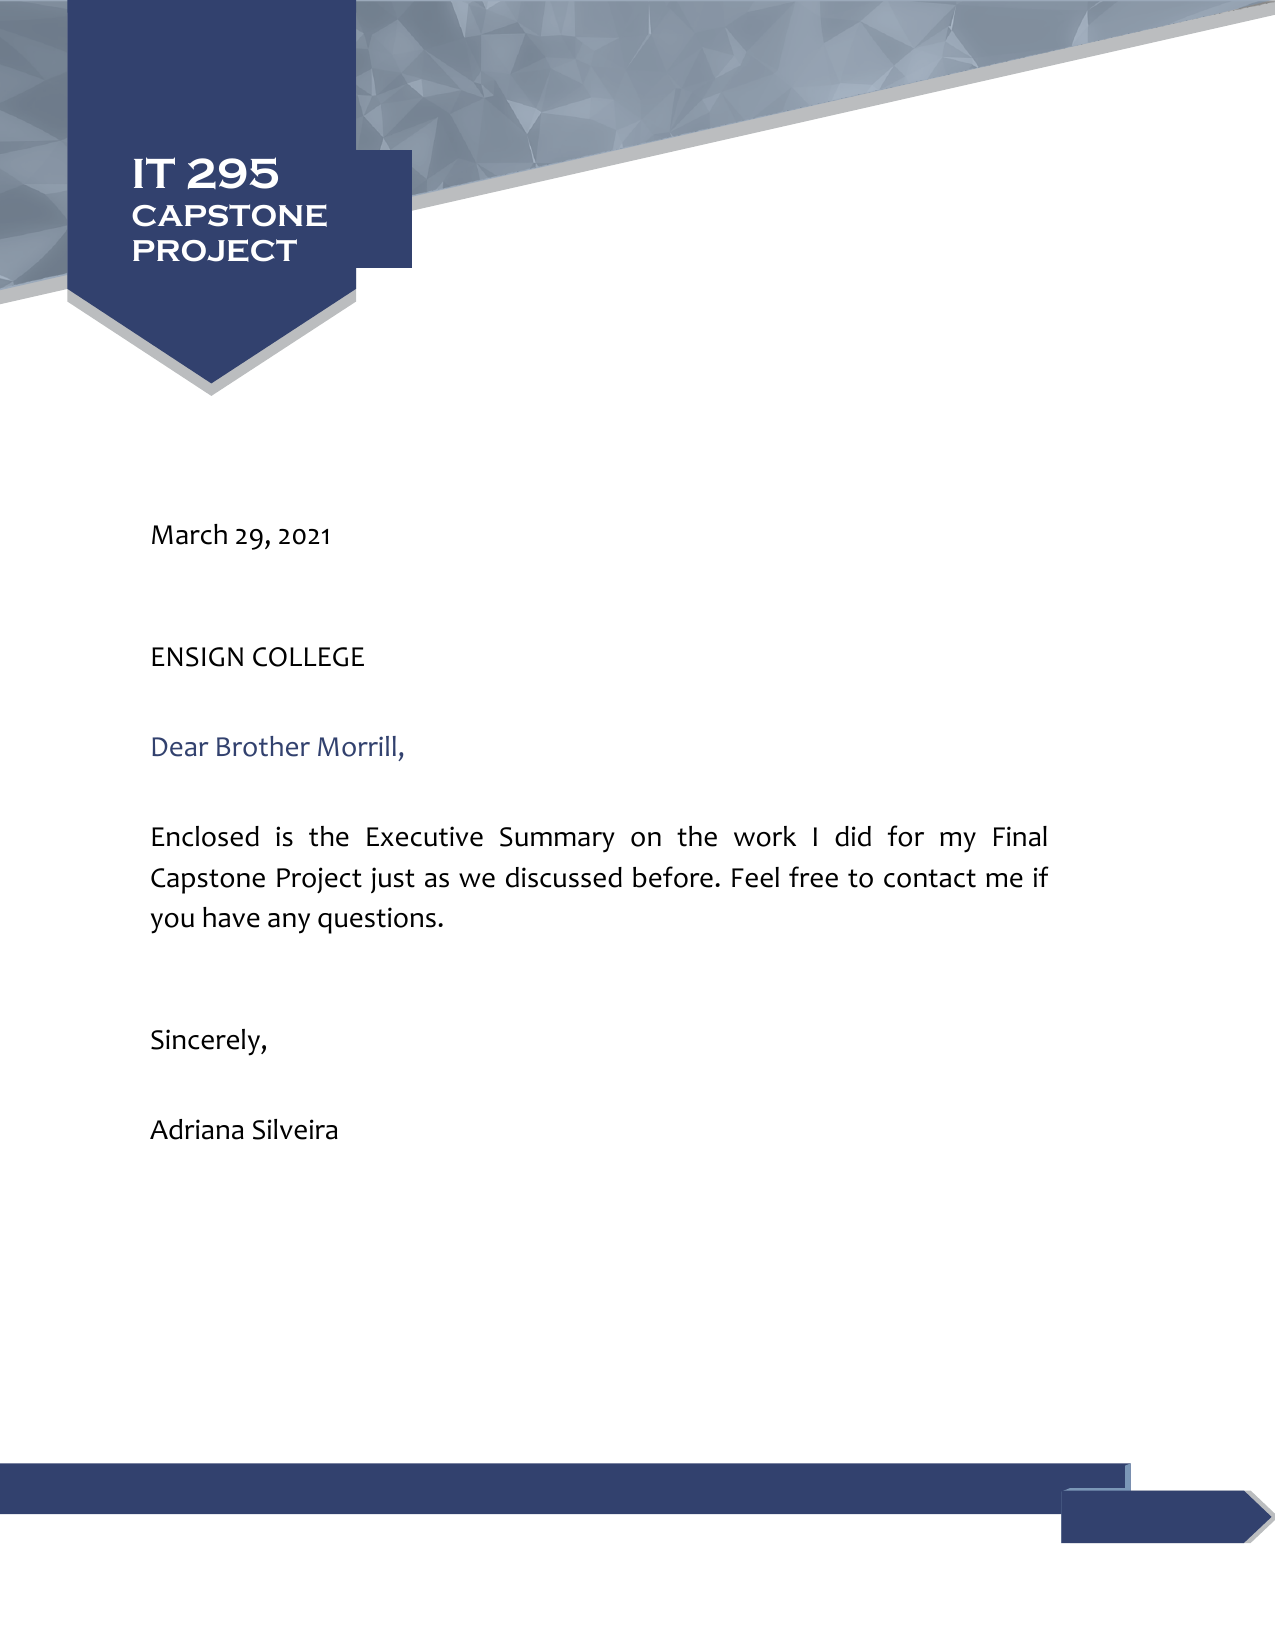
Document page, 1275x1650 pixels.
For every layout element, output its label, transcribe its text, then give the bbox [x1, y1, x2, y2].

text CAPSTONE PROJECT [131, 199, 412, 268]
text Adriana Silveira [150, 1112, 1050, 1148]
text Dear Brother Morrill, [150, 729, 1050, 765]
text Enclosed is the Executive Summary on the work I did for my Final Capstone Project just as we discussed before. Feel free to contact me if you have any questions. [150, 819, 1050, 935]
text Sincerely, [150, 1022, 1050, 1057]
text IT 295 [131, 150, 412, 199]
